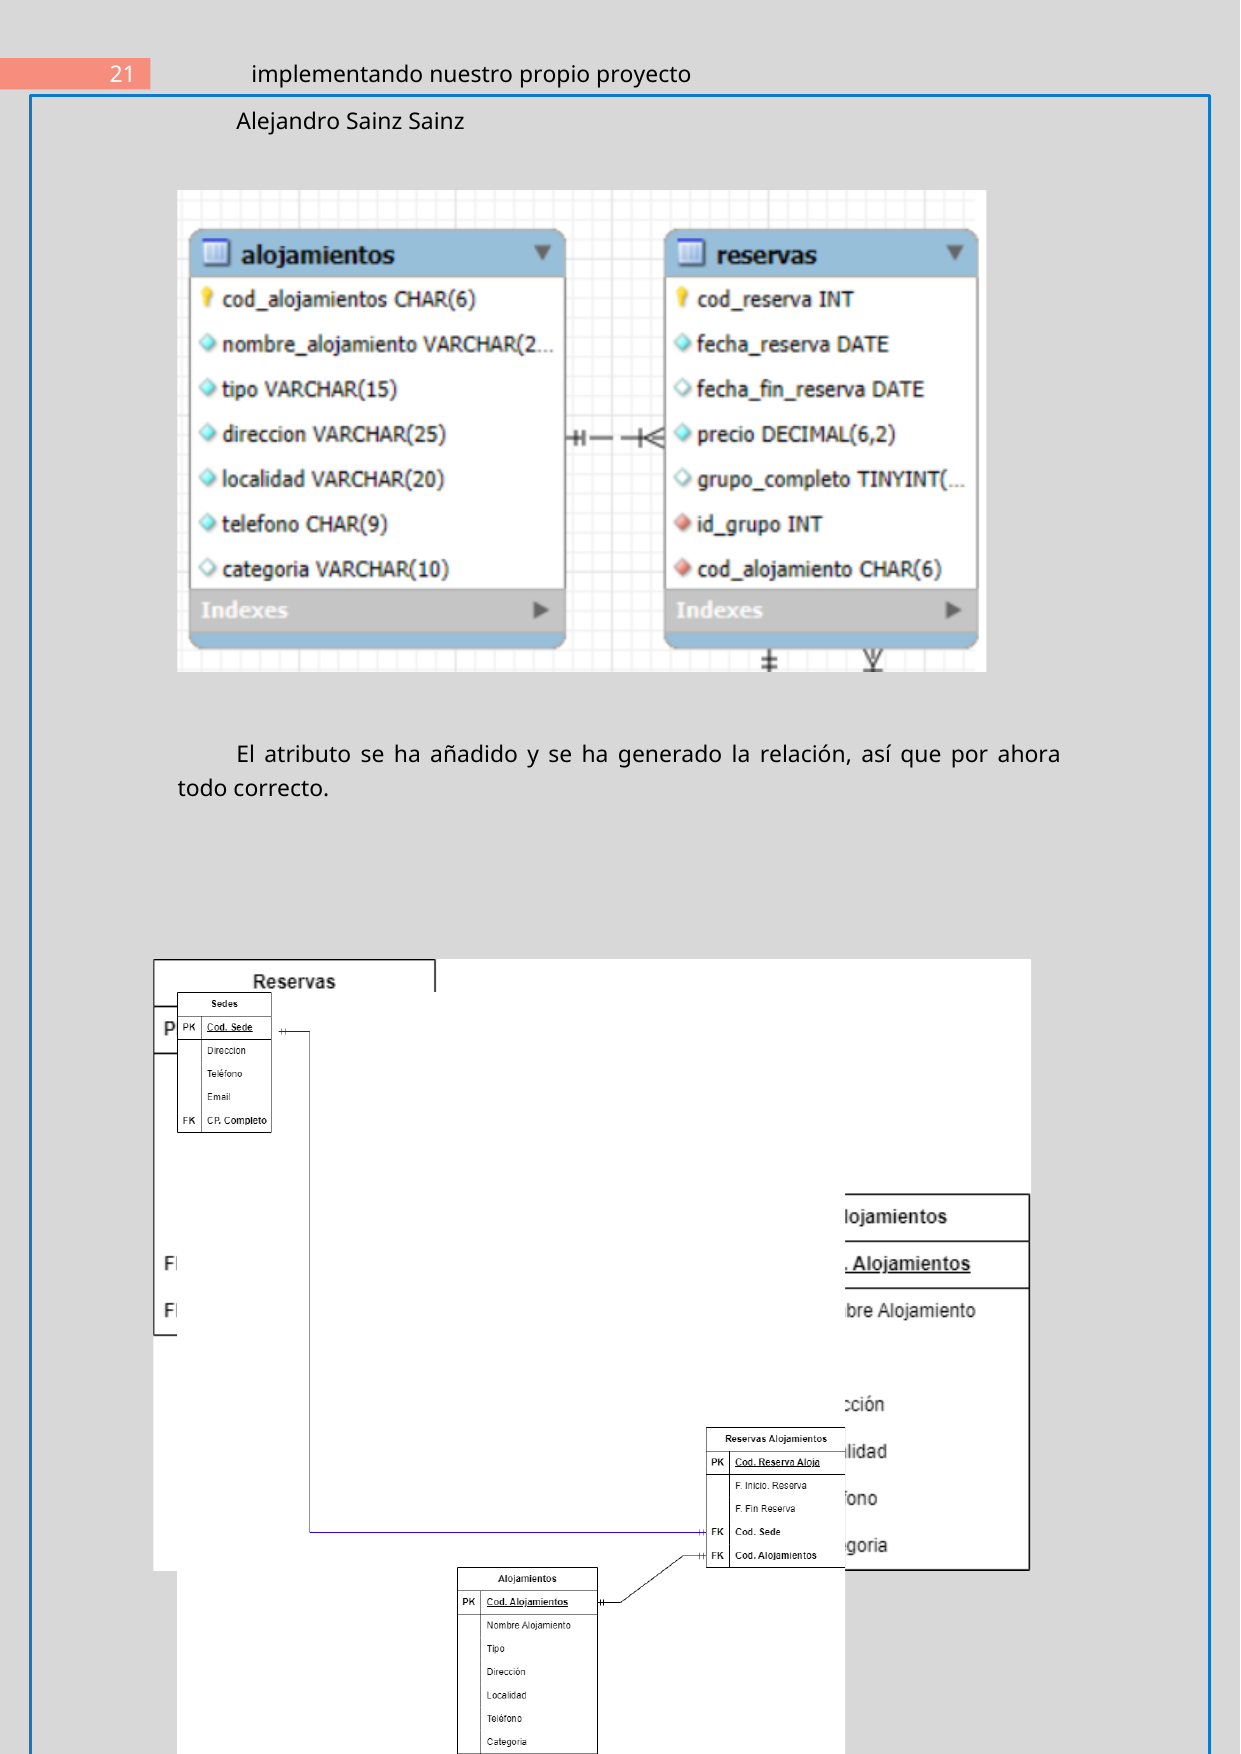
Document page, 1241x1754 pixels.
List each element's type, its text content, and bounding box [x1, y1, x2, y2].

picture [153, 959, 1032, 1754]
text El atributo se ha añadido y se ha generado la relación, así que por ahora todo correcto. [177, 738, 1063, 803]
picture [177, 190, 987, 672]
